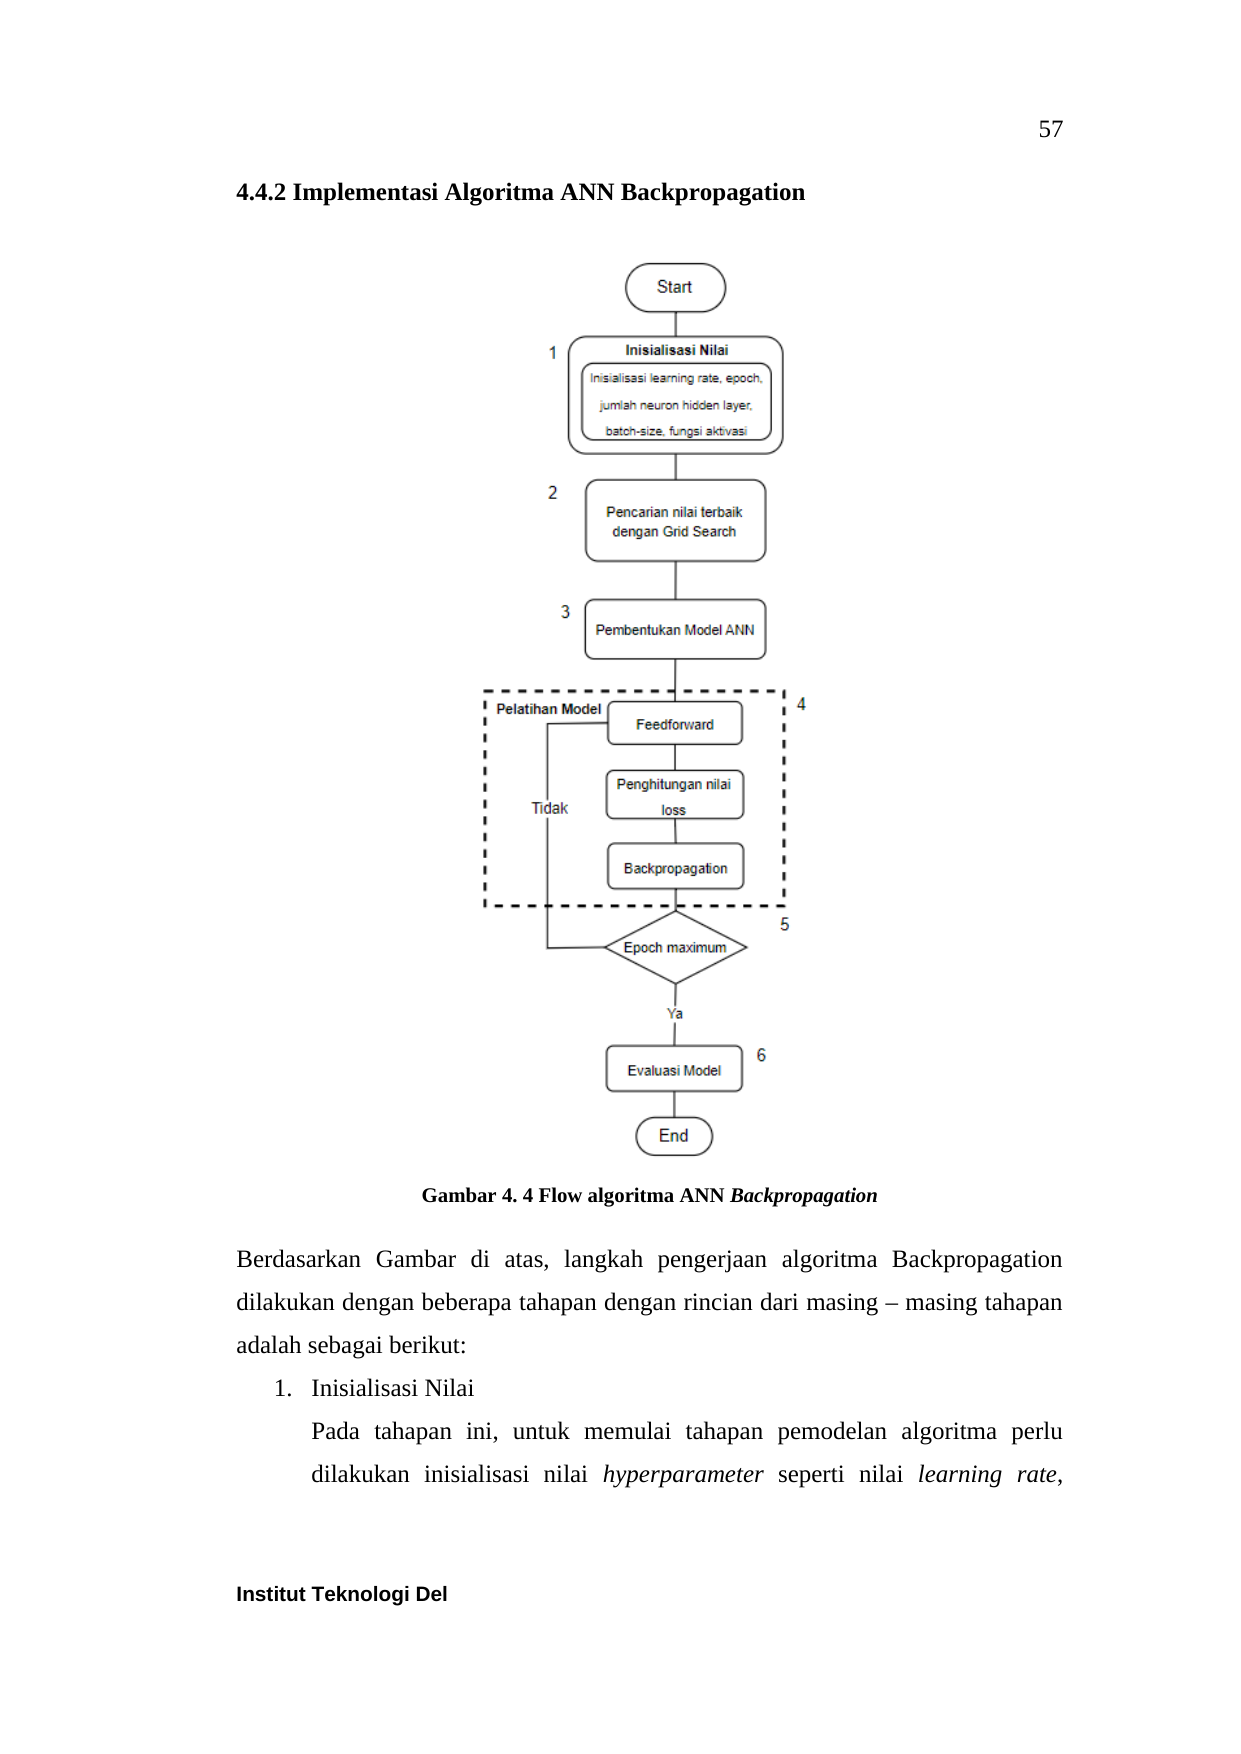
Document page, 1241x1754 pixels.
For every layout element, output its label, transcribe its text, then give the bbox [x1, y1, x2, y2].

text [311, 1416, 1063, 1488]
text Berdasarkan Gambar di atas, langkah pengerjaan algoritma Backpropagation dilakukan dengan beberapa tahapan dengan rincian dari masing – masing tahapan adalah sebagai berikut: [236, 1244, 1063, 1359]
text Gambar 4. 4 Flow algoritma ANN Backpropagation [236, 1183, 1063, 1207]
list Inisialisasi Nilai [274, 1373, 1063, 1402]
subtitle 4.4.2 Implementasi Algoritma ANN Backpropagation [236, 177, 1063, 206]
picture [466, 245, 834, 1169]
